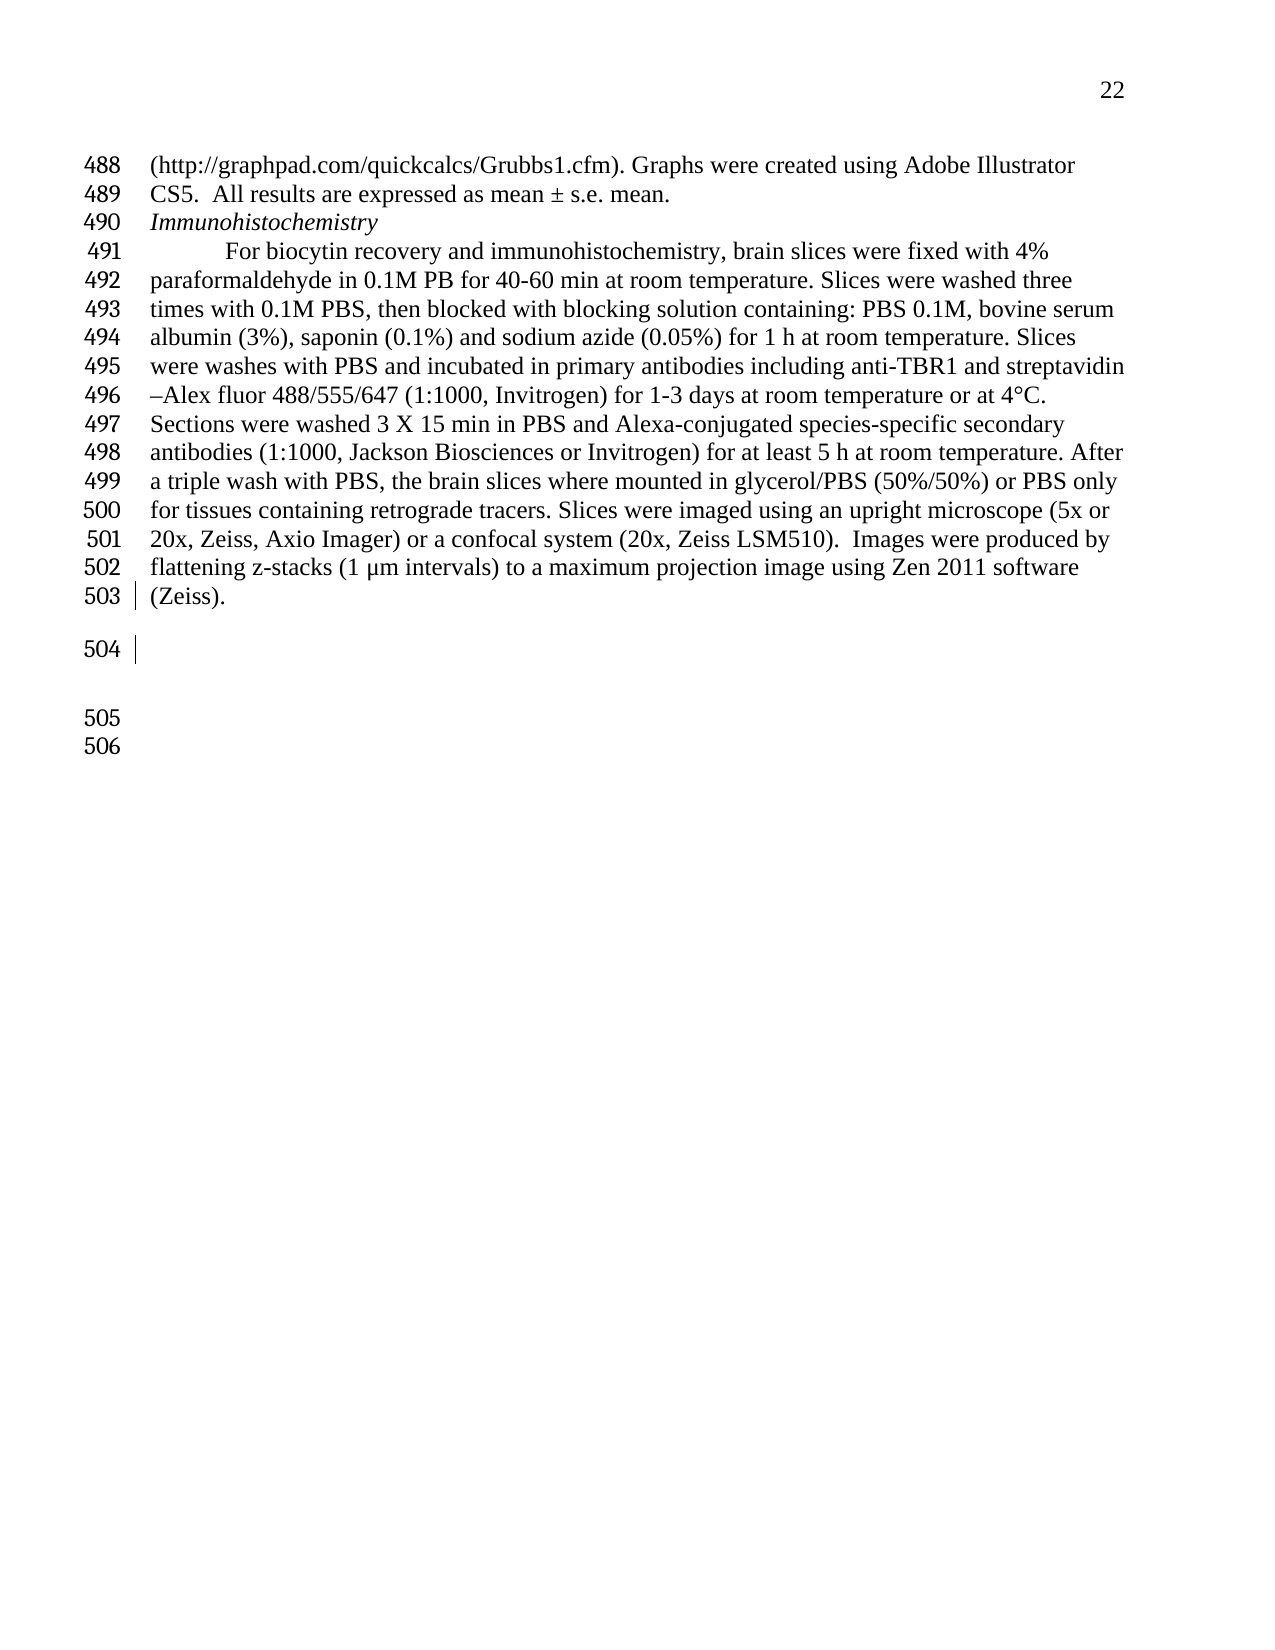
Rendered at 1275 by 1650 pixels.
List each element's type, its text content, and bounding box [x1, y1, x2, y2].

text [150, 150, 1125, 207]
subtitle Immunohistochemistry [150, 207, 1125, 236]
text For biocytin recovery and immunohistochemistry, brain slices were fixed with 4% paraformaldehyde in 0.1M PB for 40-60 min at room temperature. Slices were washed three times with 0.1M PBS, then blocked with blocking solution containing: PBS 0.1M, bovine serum albumin (3%), saponin (0.1%) and sodium azide (0.05%) for 1 h at room temperature. Slices were washes with PBS and incubated in primary antibodies including anti-TBR1 and streptavidin –Alex fluor 488/555/647 (1:1000, Invitrogen) for 1-3 days at room temperature or at 4°C. Sections were washed 3 X 15 min in PBS and Alexa-conjugated species-specific secondary antibodies (1:1000, Jackson Biosciences or Invitrogen) for at least 5 h at room temperature. After a triple wash with PBS, the brain slices where mounted in glycerol/PBS (50%/50%) or PBS only for tissues containing retrograde tracers. Slices were imaged using an upright microscope (5x or 20x, Zeiss, Axio Imager) or a confocal system (20x, Zeiss LSM510). Images were produced by flattening z-stacks (1 μm intervals) to a maximum projection image using Zen 2011 software (Zeiss). [150, 236, 1125, 610]
